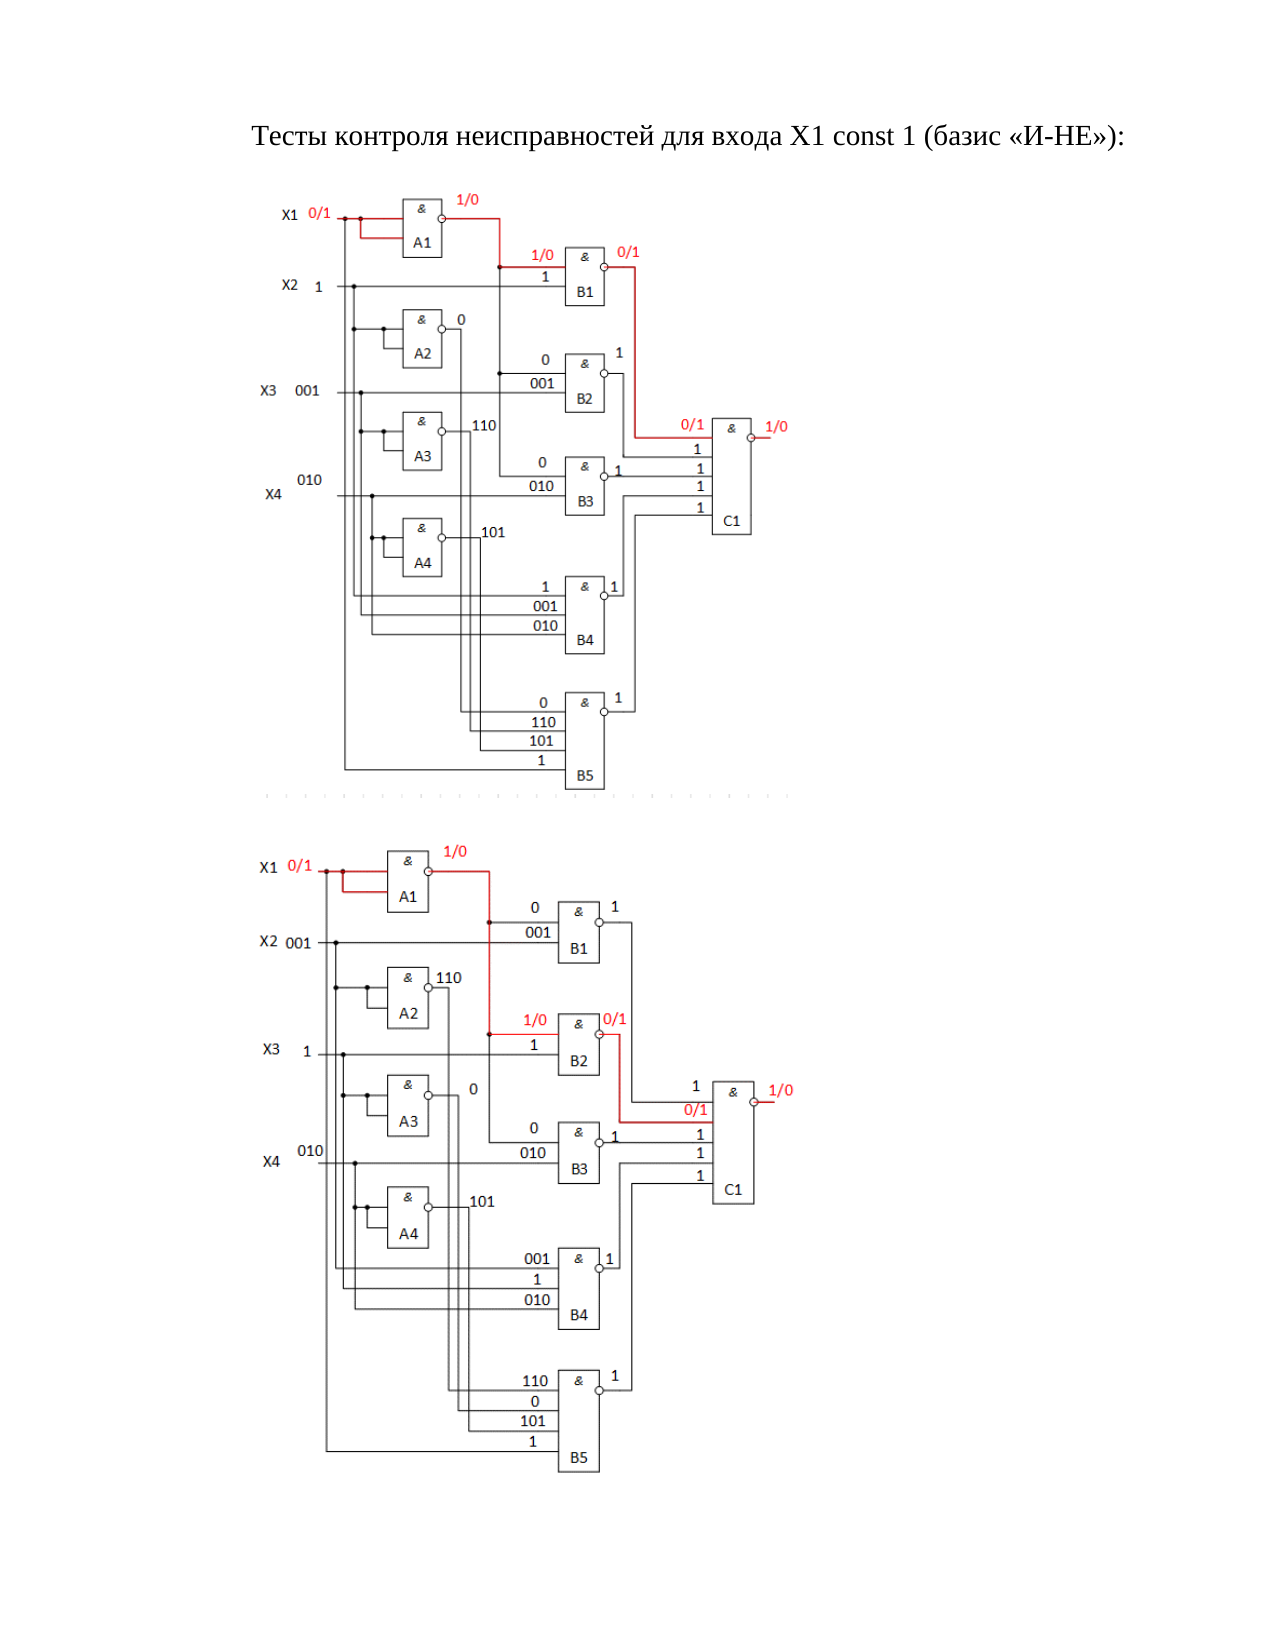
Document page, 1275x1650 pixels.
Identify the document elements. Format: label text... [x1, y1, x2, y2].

picture [251, 835, 802, 1477]
text Тесты контроля неисправностей для входа Х1 const 1 (базис «И-НЕ»): [177, 118, 1186, 152]
picture [251, 184, 797, 798]
